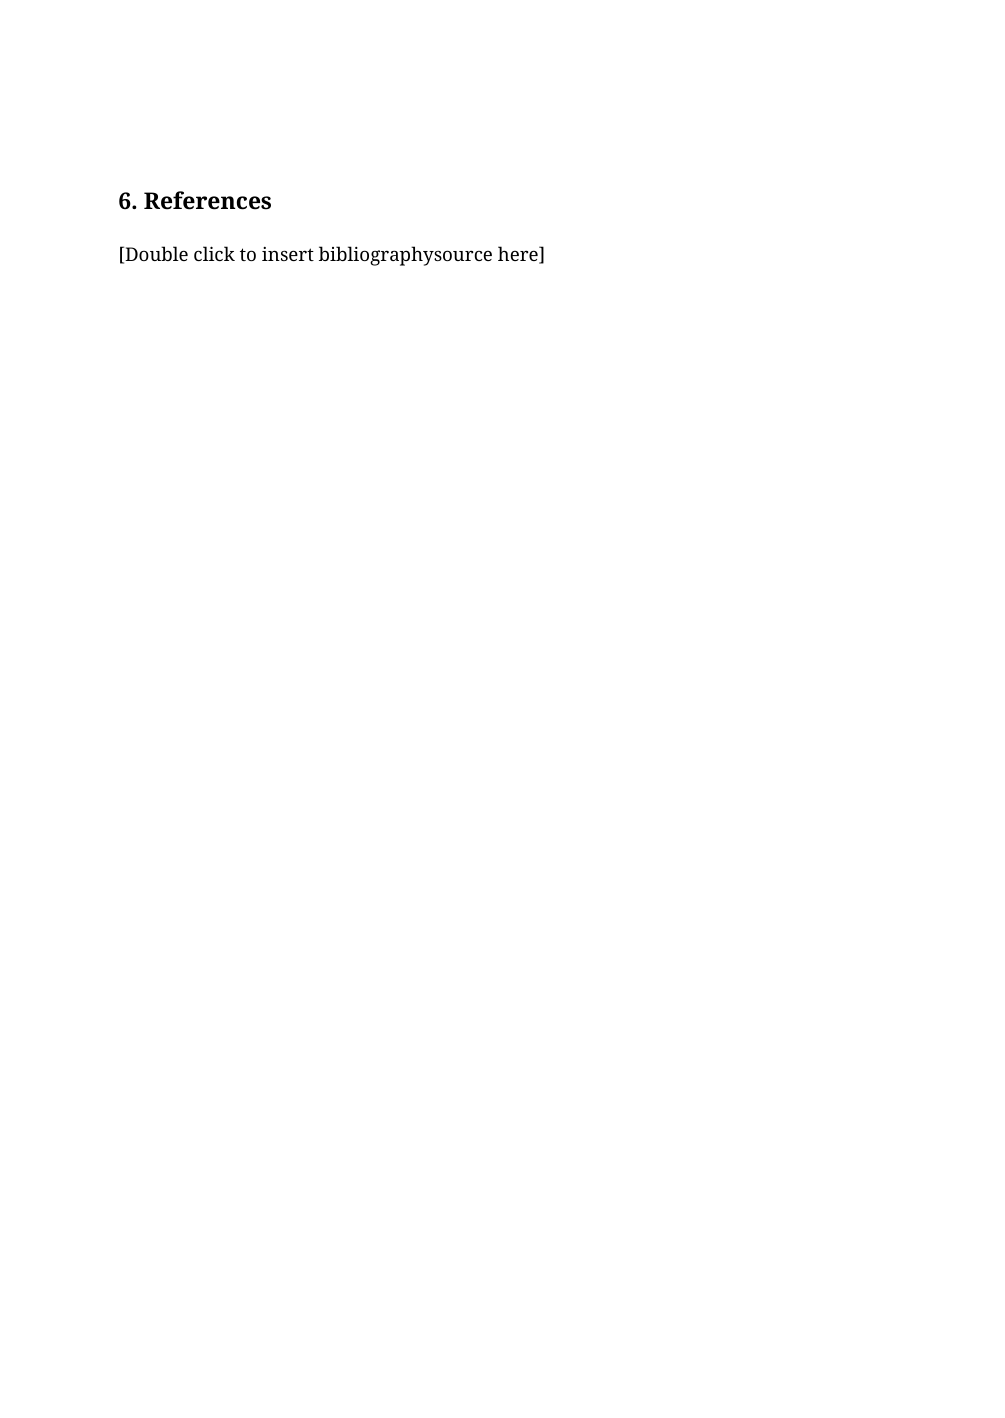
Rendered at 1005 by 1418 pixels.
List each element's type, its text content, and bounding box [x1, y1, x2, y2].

text References [118, 185, 886, 216]
